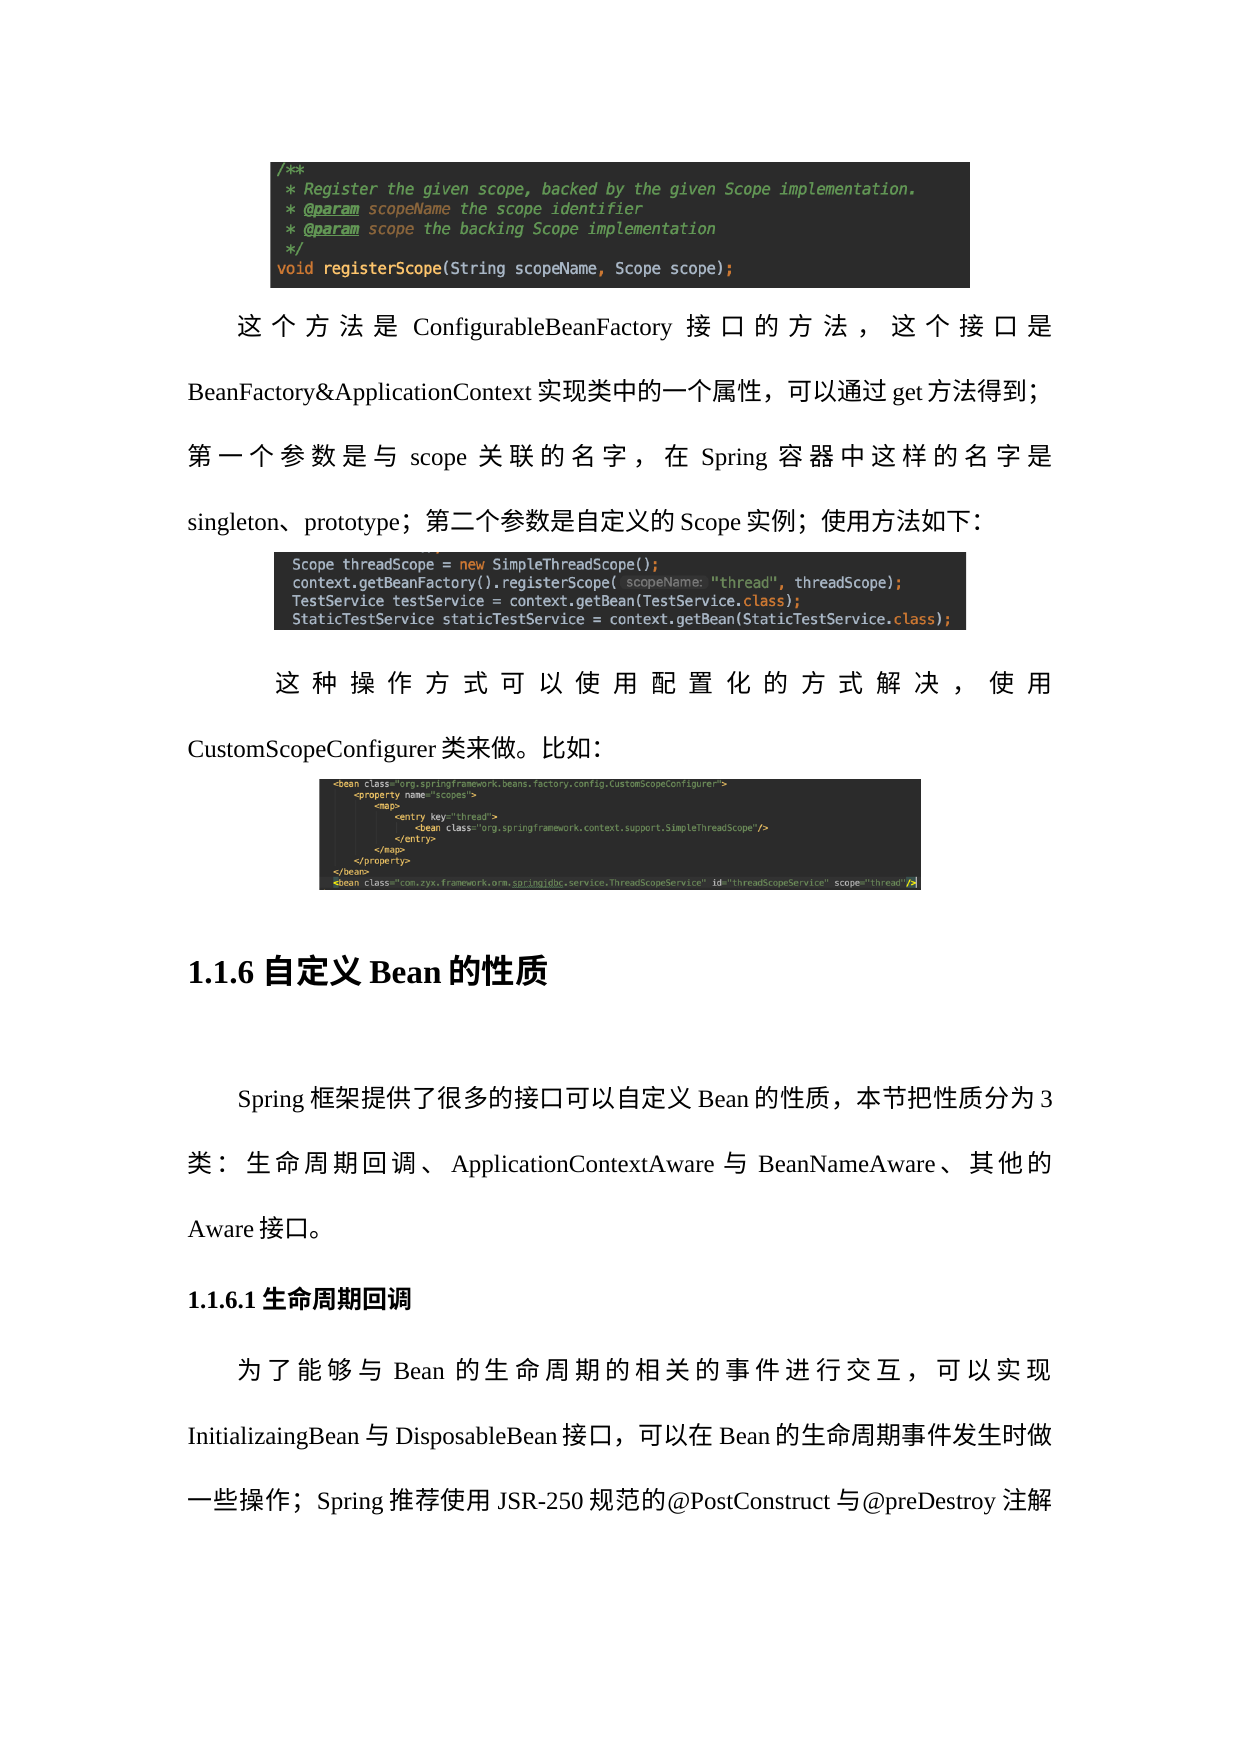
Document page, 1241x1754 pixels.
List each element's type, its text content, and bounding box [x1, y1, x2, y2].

subtitle 1.1.6 自定义Bean的性质 [187, 937, 1053, 1002]
picture [274, 552, 967, 630]
text 这种操作方式可以使用配置化的方式解决，使用CustomScopeConfigurer类来做。比如： [187, 649, 1053, 779]
subtitle 1.1.6.1 生命周期回调 [187, 1265, 1053, 1330]
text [187, 1336, 1053, 1531]
picture [270, 162, 970, 288]
text Spring框架提供了很多的接口可以自定义Bean的性质，本节把性质分为3类：生命周期回调、ApplicationContextAware与BeanNameAware、其他的Aware接口。 [187, 1064, 1053, 1259]
text 这个方法是ConfigurableBeanFactory接口的方法，这个接口是BeanFactory&ApplicationContext实现类中的一个属性，可以通过get方法得到；第一个参数是与scope关联的名字，在Spring容器中这样的名字是singleton、prototype；第二个参数是自定义的Scope实例；使用方法如下： [187, 292, 1053, 552]
picture [319, 779, 921, 890]
